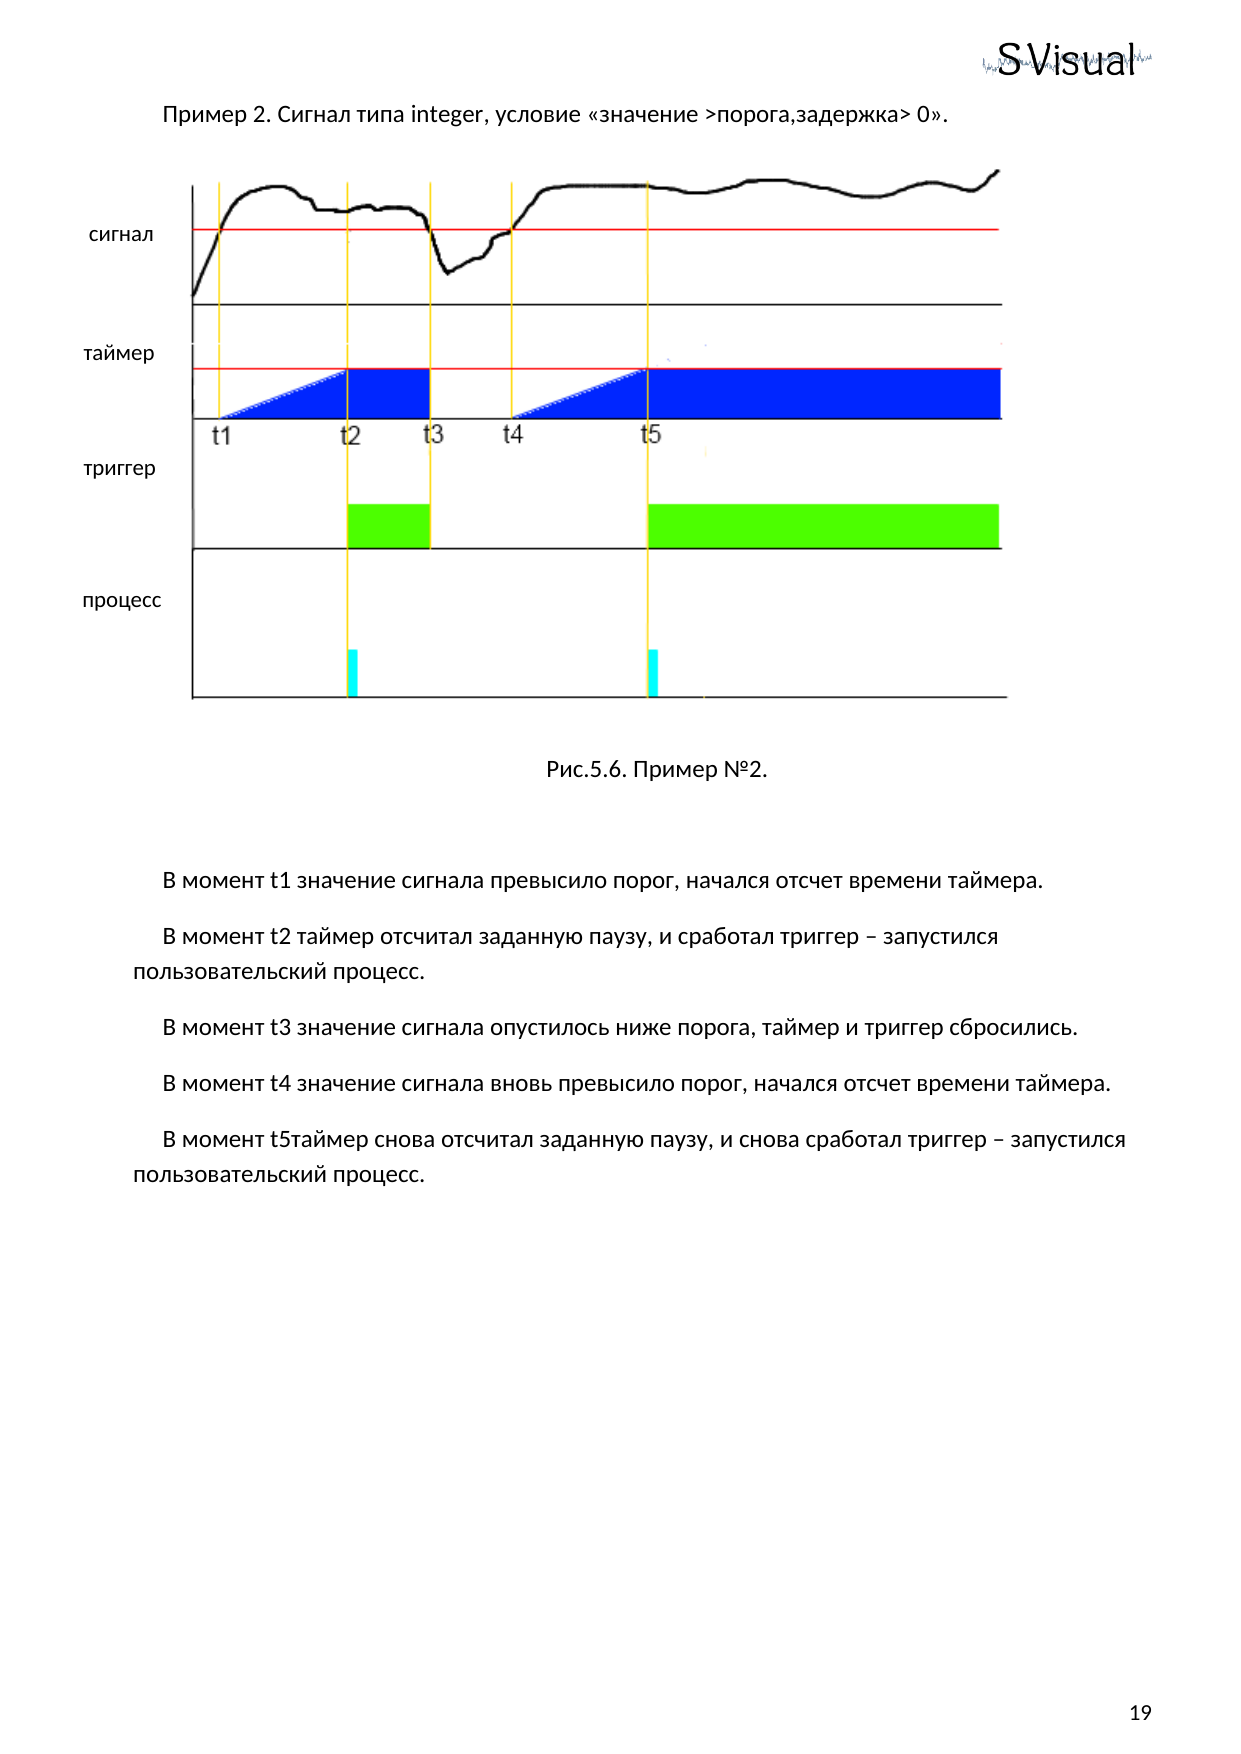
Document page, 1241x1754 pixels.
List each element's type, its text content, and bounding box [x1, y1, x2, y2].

text В момент t4 значение сигнала вновь превысило порог, начался отсчет времени таймера. [133, 1067, 1152, 1098]
list Рис.5.6. Пример №2. [133, 753, 1152, 783]
picture [982, 29, 1152, 87]
text В момент t2 таймер отсчитал заданную паузу, и сработал триггер – запустился пользовательский процесс. [133, 920, 1152, 986]
picture [167, 154, 1029, 728]
text Пример 2. Сигнал типа integer, условие «значение >порога,задержка> 0». [133, 98, 1152, 129]
text В момент t3 значение сигнала опустилось ниже порога, таймер и триггер сбросились. [133, 1011, 1152, 1042]
text В момент t5таймер снова отсчитал заданную паузу, и снова сработал триггер – запустился пользовательский процесс. [133, 1123, 1152, 1188]
text В момент t1 значение сигнала превысило порог, начался отсчет времени таймера. [133, 864, 1152, 895]
